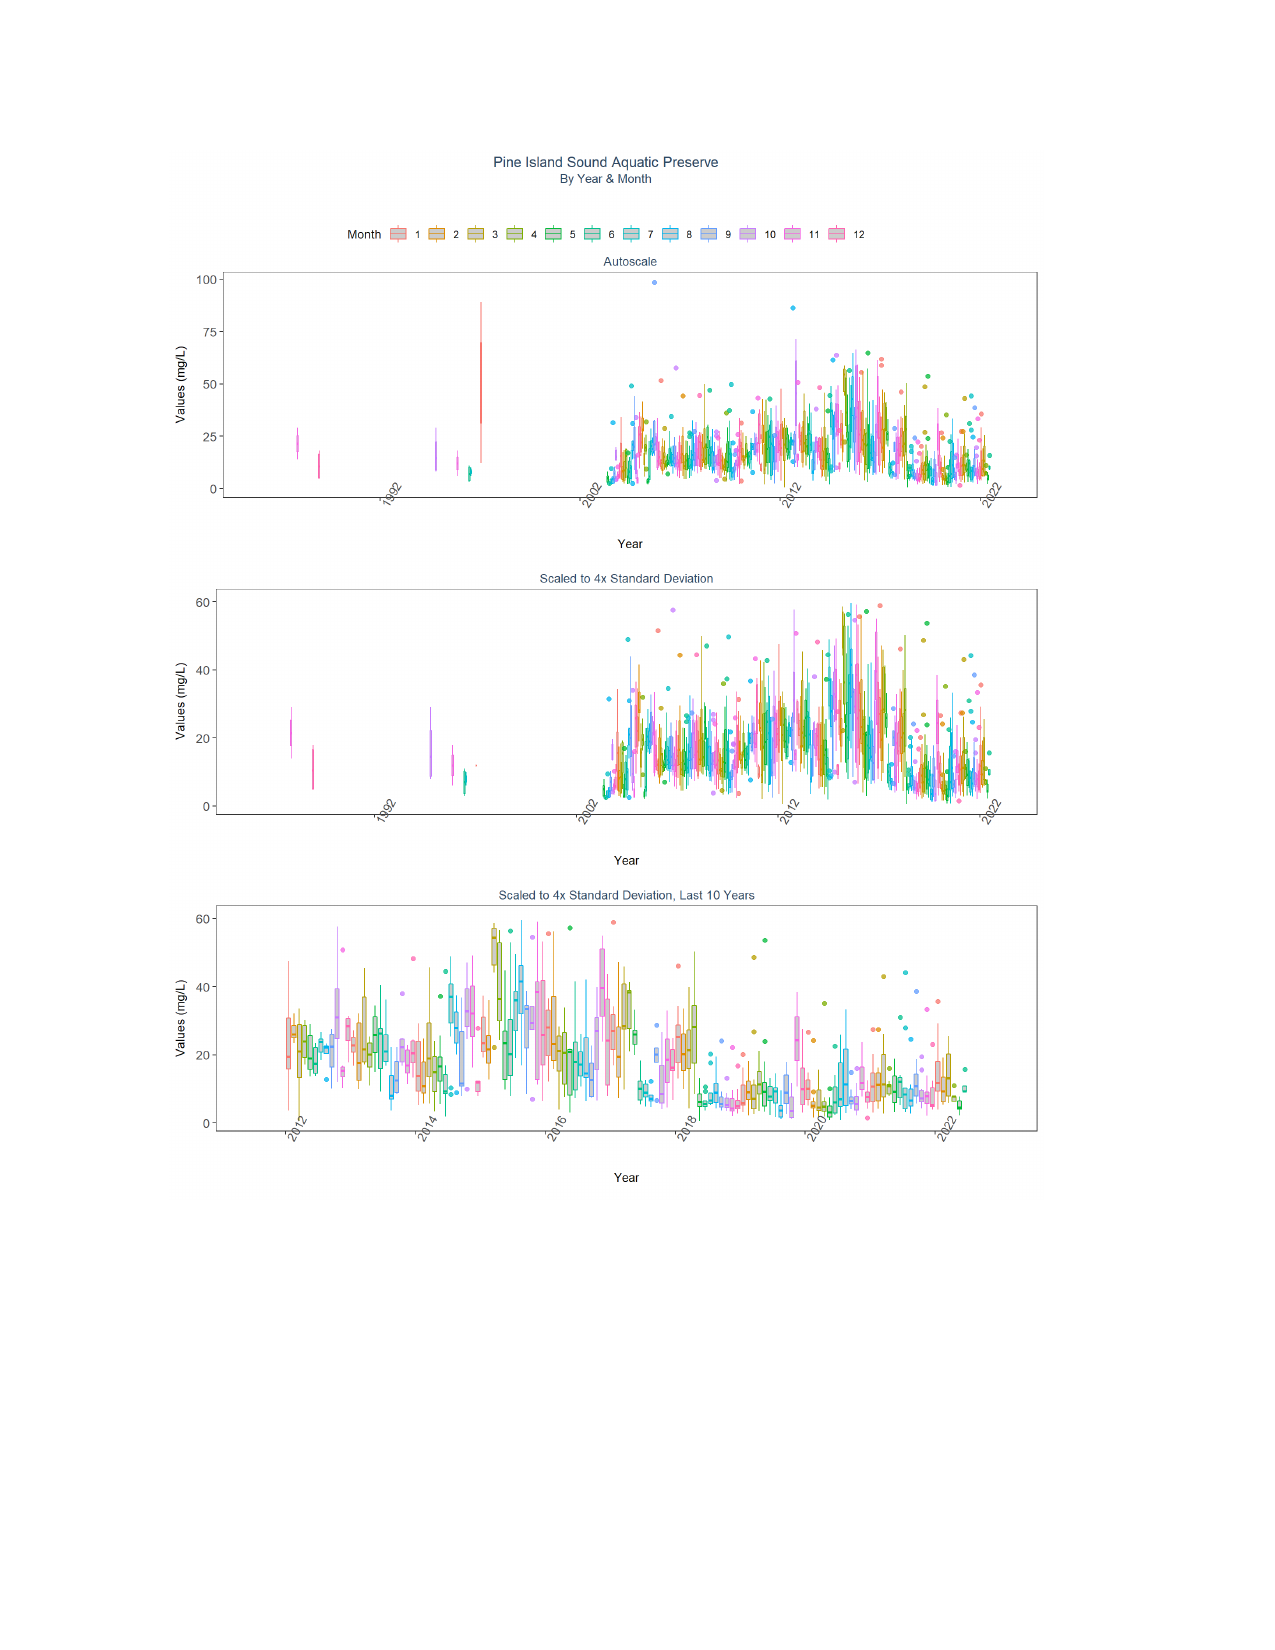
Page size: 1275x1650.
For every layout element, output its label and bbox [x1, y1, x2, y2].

picture [168, 150, 1044, 1200]
